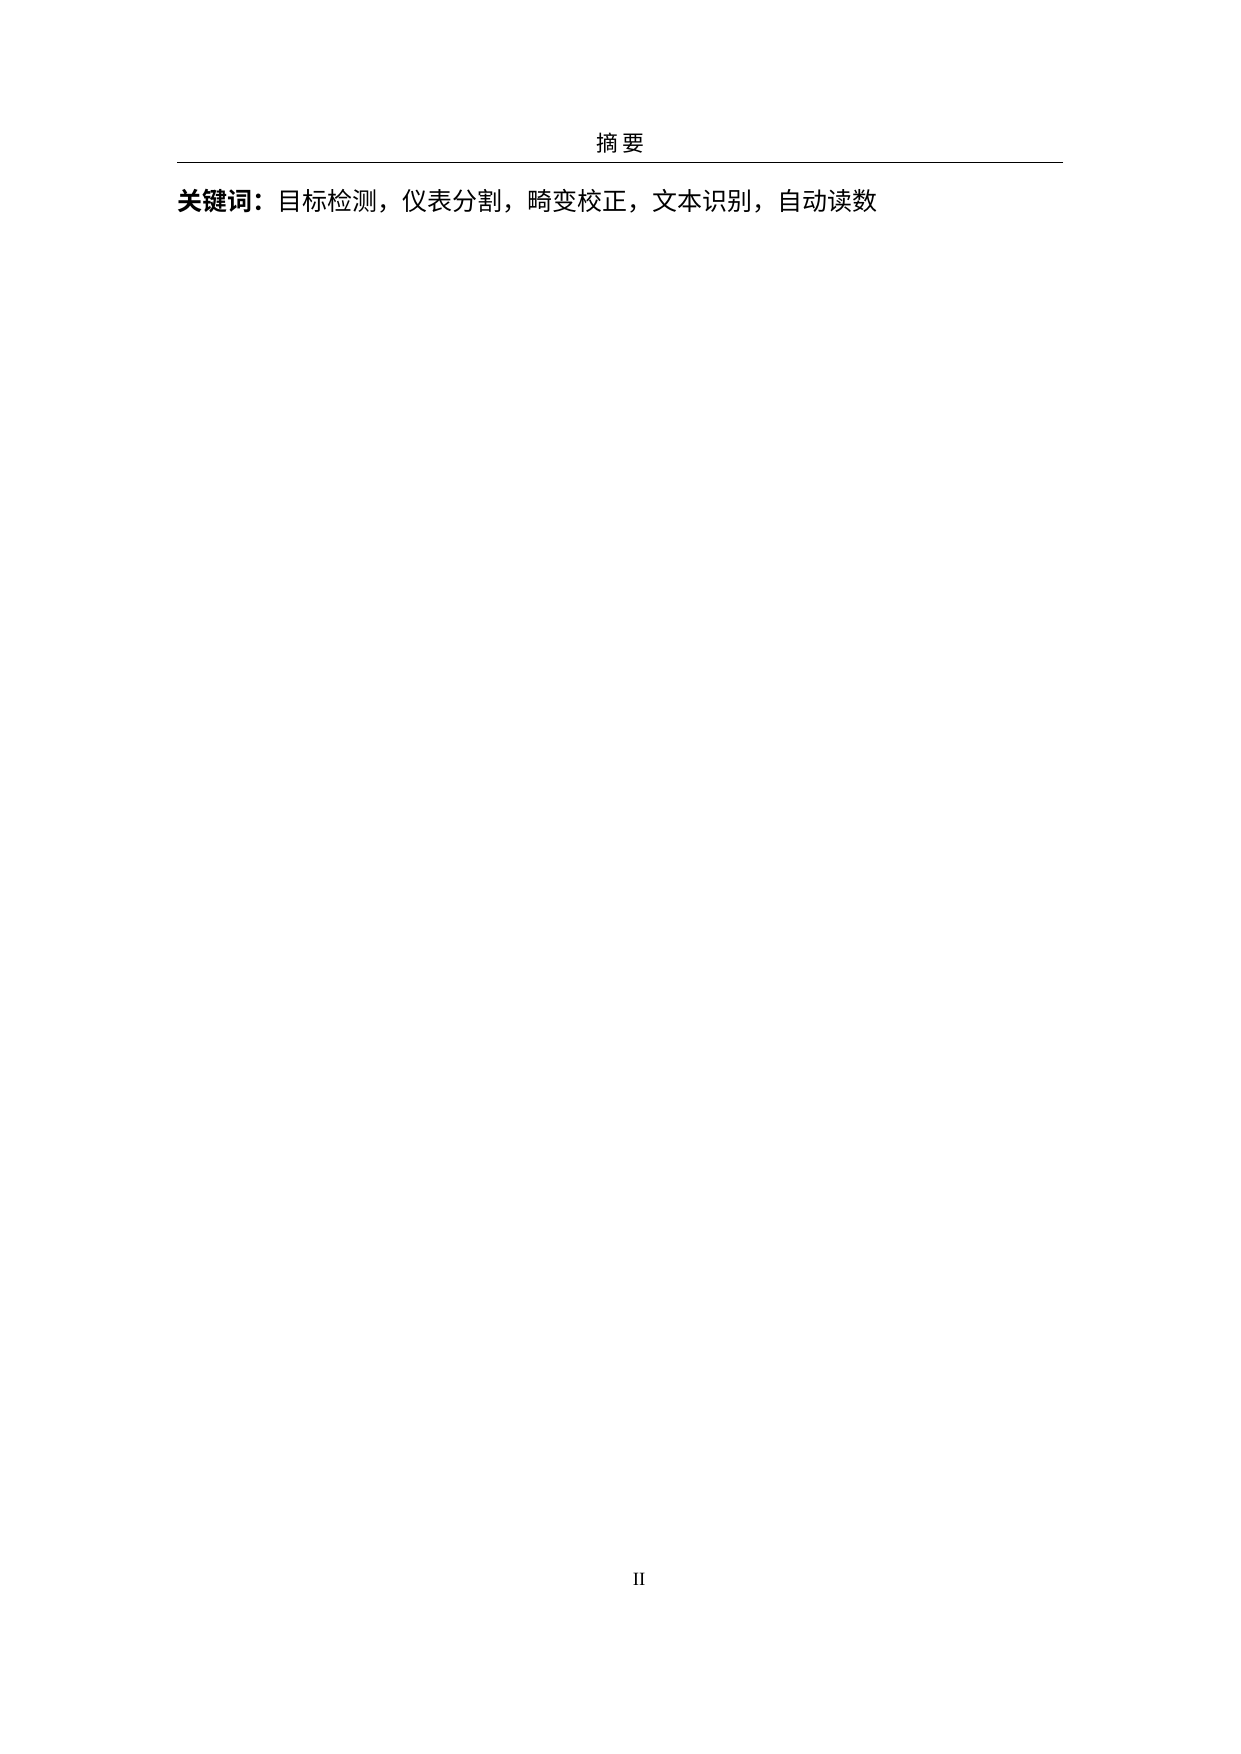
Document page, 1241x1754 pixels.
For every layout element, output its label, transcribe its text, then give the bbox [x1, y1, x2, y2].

text 关键词：目标检测，仪表分割，畸变校正，文本识别，自动读数 [177, 177, 1063, 219]
